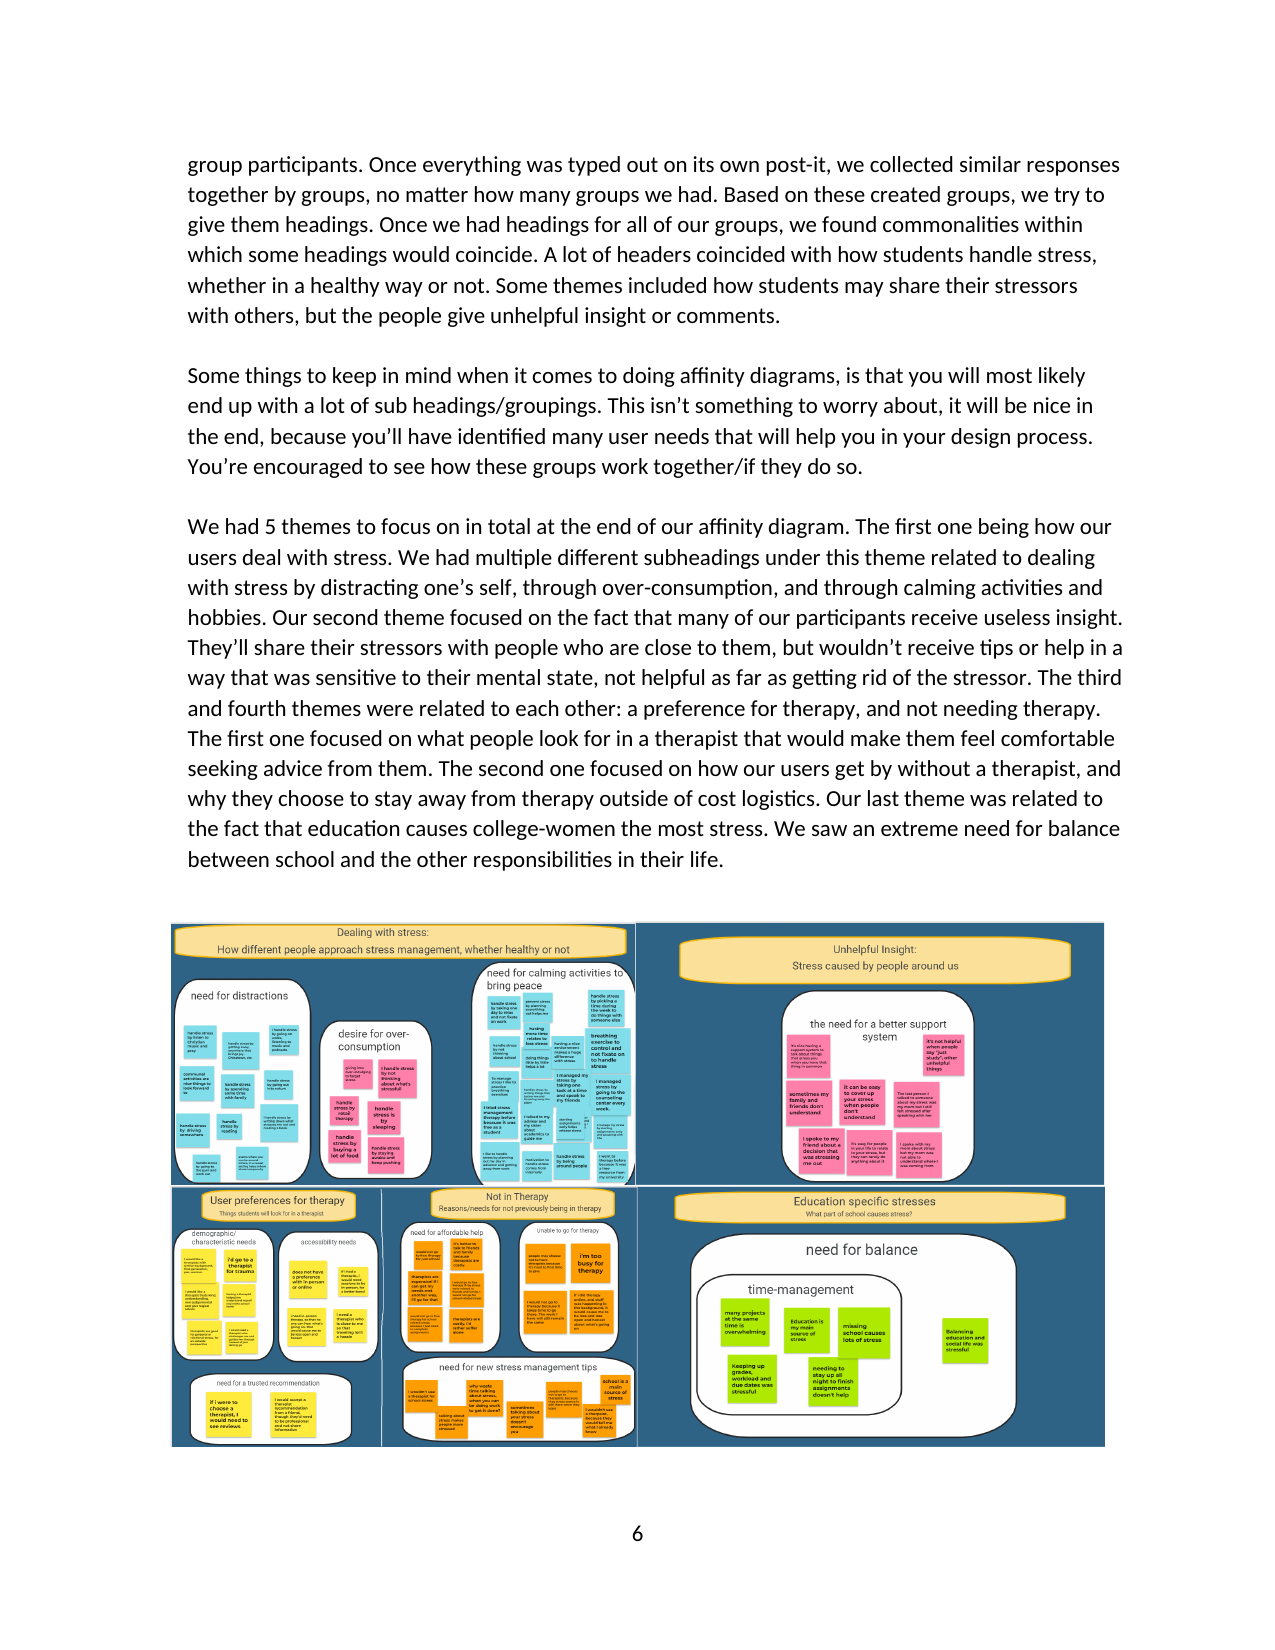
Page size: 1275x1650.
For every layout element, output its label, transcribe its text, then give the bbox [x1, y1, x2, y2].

text Some things to keep in mind when it comes to doing affinity diagrams, is that you will most likely end up with a lot of sub headings/groupings. This isn’t something to worry about, it will be nice in the end, because you’ll have identified many user needs that will help you in your design process. You’re encouraged to see how these groups work together/if they do so. [187, 361, 1125, 480]
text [187, 150, 1125, 329]
picture [170, 921, 1105, 1185]
text We had 5 themes to focus on in total at the end of our affinity diagram. The first one being how our users deal with stress. We had multiple different subheadings under this theme related to dealing with stress by distracting one’s self, through over-consumption, and through calming activities and hobbies. Our second theme focused on the fact that many of our participants receive useless insight. They’ll share their stressors with people who are close to them, but wouldn’t receive tips or help in a way that was sensitive to their mental state, not helpful as far as getting rid of the stressor. The third and fourth themes were related to each other: a preference for therapy, and not needing therapy. The first one focused on what people look for in a therapist that would make them feel comfortable seeking advice from them. The second one focused on how our users get by without a therapist, and why they choose to stay away from therapy outside of cost logistics. Our last theme was related to the fact that education causes college-women the most stress. We saw an extreme need for balance between school and the other responsibilities in their life. [187, 512, 1125, 873]
picture [170, 1186, 1105, 1447]
